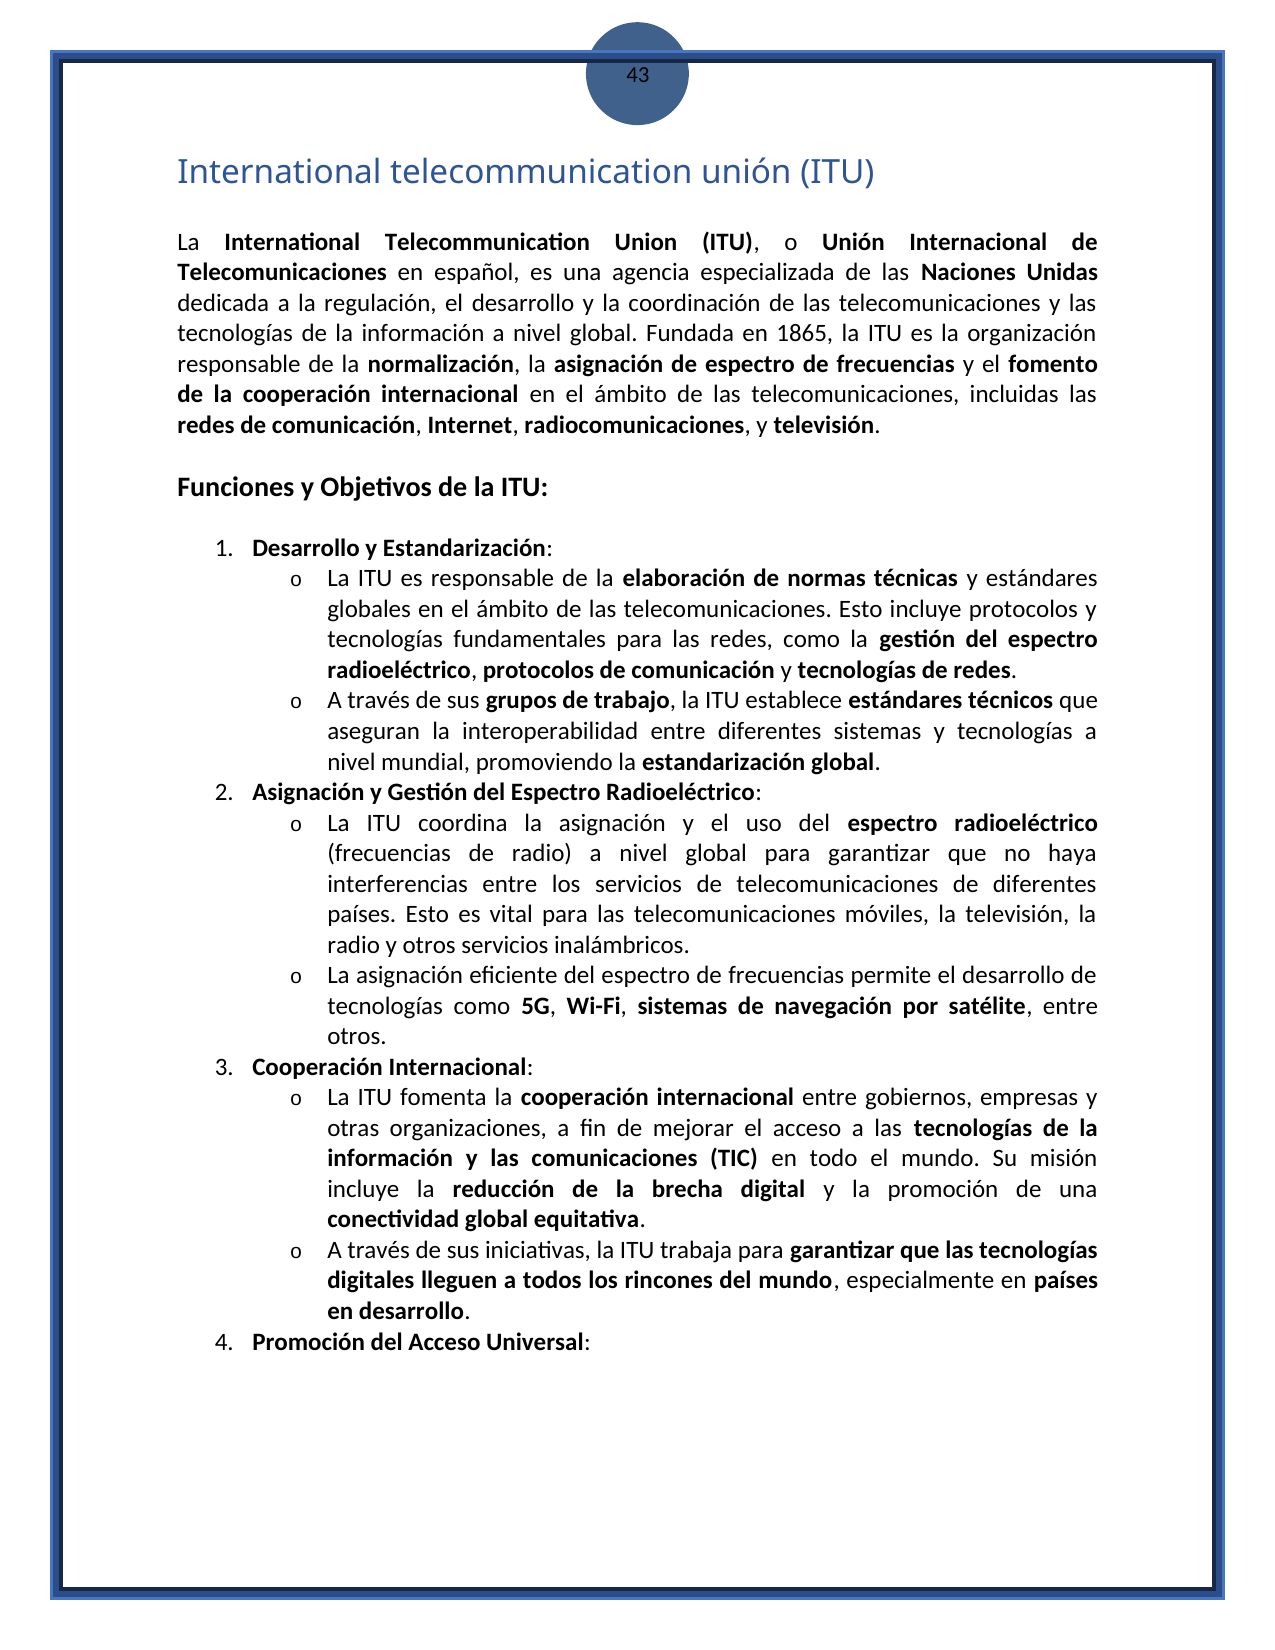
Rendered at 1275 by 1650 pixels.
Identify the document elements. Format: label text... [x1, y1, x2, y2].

list La ITU fomenta la cooperación internacional entre gobiernos, empresas y otras organizaciones, a fin de mejorar el acceso a las tecnologías de la información y las comunicaciones (TIC) en todo el mundo. Su misión incluye la reducción de la brecha digital y la promoción de una conectividad global equitativa. [289, 1081, 1098, 1234]
list Asignación y Gestión del Espectro Radioeléctrico: [214, 776, 1098, 807]
list A través de sus iniciativas, la ITU trabaja para garantizar que las tecnologías digitales lleguen a todos los rincones del mundo, especialmente en países en desarrollo. [289, 1234, 1098, 1326]
list La ITU es responsable de la elaboración de normas técnicas y estándares globales en el ámbito de las telecomunicaciones. Esto incluye protocolos y tecnologías fundamentales para las redes, como la gestión del espectro radioeléctrico, protocolos de comunicación y tecnologías de redes. [289, 563, 1098, 685]
text La International Telecommunication Union (ITU), o Unión Internacional de Telecomunicaciones en español, es una agencia especializada de las Naciones Unidas dedicada a la regulación, el desarrollo y la coordinación de las telecomunicaciones y las tecnologías de la información a nivel global. Fundada en 1865, la ITU es la organización responsable de la normalización, la asignación de espectro de frecuencias y el fomento de la cooperación internacional en el ámbito de las telecomunicaciones, incluidas las redes de comunicación, Internet, radiocomunicaciones, y televisión. [177, 226, 1098, 439]
list Promoción del Acceso Universal: [214, 1326, 1098, 1356]
list Desarrollo y Estandarización: [214, 532, 1098, 563]
list La asignación eficiente del espectro de frecuencias permite el desarrollo de tecnologías como 5G, Wi-Fi, sistemas de navegación por satélite, entre otros. [289, 959, 1098, 1051]
text Funciones y Objetivos de la ITU: [177, 468, 1098, 503]
list La ITU coordina la asignación y el uso del espectro radioeléctrico (frecuencias de radio) a nivel global para garantizar que no haya interferencias entre los servicios de telecomunicaciones de diferentes países. Esto es vital para las telecomunicaciones móviles, la televisión, la radio y otros servicios inalámbricos. [289, 807, 1098, 959]
subtitle International telecommunication unión (ITU) [177, 148, 1098, 193]
list A través de sus grupos de trabajo, la ITU establece estándares técnicos que aseguran la interoperabilidad entre diferentes sistemas y tecnologías a nivel mundial, promoviendo la estandarización global. [289, 685, 1098, 776]
list Cooperación Internacional: [214, 1051, 1098, 1081]
